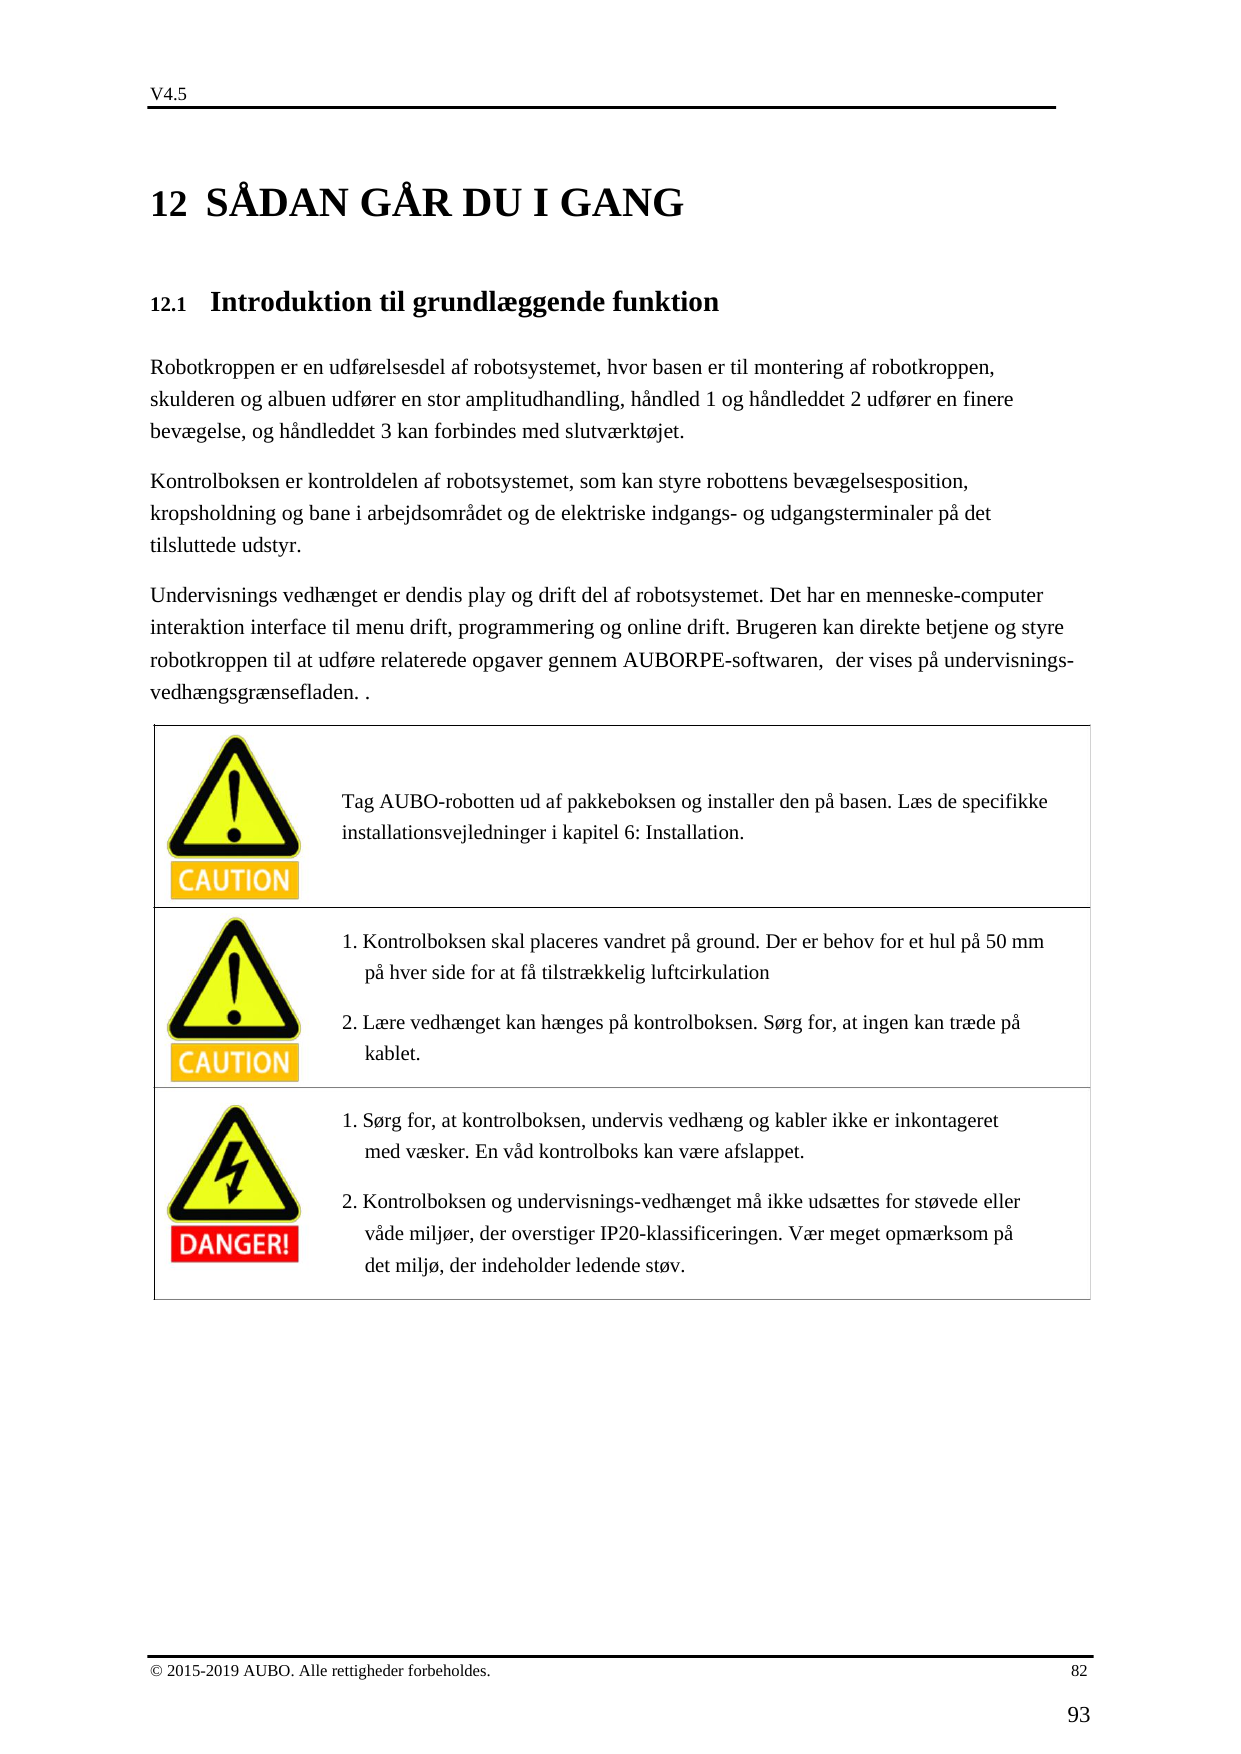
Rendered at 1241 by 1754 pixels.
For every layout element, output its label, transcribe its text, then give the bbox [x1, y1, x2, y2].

text Undervisnings vedhænget er dendis play og drift del af robotsystemet. Det har en menneske-computer interaktion interface til menu drift, programmering og online drift. Brugeren kan direkte betjene og styre robotkroppen til at udføre relaterede opgaver gennem AUBORPE-softwaren, der vises på undervisnings-vedhængsgrænsefladen. . [150, 582, 1087, 704]
text Kontrolboksen er kontroldelen af robotsystemet, som kan styre robottens bevægelsesposition, kropsholdning og bane i arbejdsområdet og de elektriske indgangs- og udgangsterminaler på det tilsluttede udstyr. [150, 468, 1083, 557]
text V4.5 [150, 83, 1090, 104]
list Lære vedhænget kan hænges på kontrolboksen. Sørg for, at ingen kan træde på kablet. [342, 1010, 1075, 1065]
picture [153, 724, 1091, 1300]
list Sørg for, at kontrolboksen, undervis vedhæng og kabler ikke er inkontageret med væsker. En våd kontrolboks kan være afslappet. [342, 1108, 1029, 1163]
text Robotkroppen er en udførelsesdel af robotsystemet, hvor basen er til montering af robotkroppen, skulderen og albuen udfører en stor amplitudhandling, håndled 1 og håndleddet 2 udfører en finere bevægelse, og håndleddet 3 kan forbindes med slutværktøjet. [150, 354, 1071, 443]
text © 2015-2019 AUBO. Alle rettigheder forbeholdes. 82 [150, 1660, 1090, 1679]
list Kontrolboksen og undervisnings-vedhænget må ikke udsættes for støvede eller våde miljøer, der overstiger IP20-klassificeringen. Vær meget opmærksom på det miljø, der indeholder ledende støv. [342, 1189, 1044, 1277]
subtitle SÅDAN GÅR DU I GANG [150, 177, 1090, 225]
subtitle Introduktion til grundlæggende funktion [150, 284, 1090, 317]
list Kontrolboksen skal placeres vandret på ground. Der er behov for et hul på 50 mm på hver side for at få tilstrækkelig luftcirkulation [342, 929, 1046, 984]
text Tag AUBO-robotten ud af pakkeboksen og installer den på basen. Læs de specifikke installationsvejledninger i kapitel 6: Installation. [342, 788, 1077, 844]
